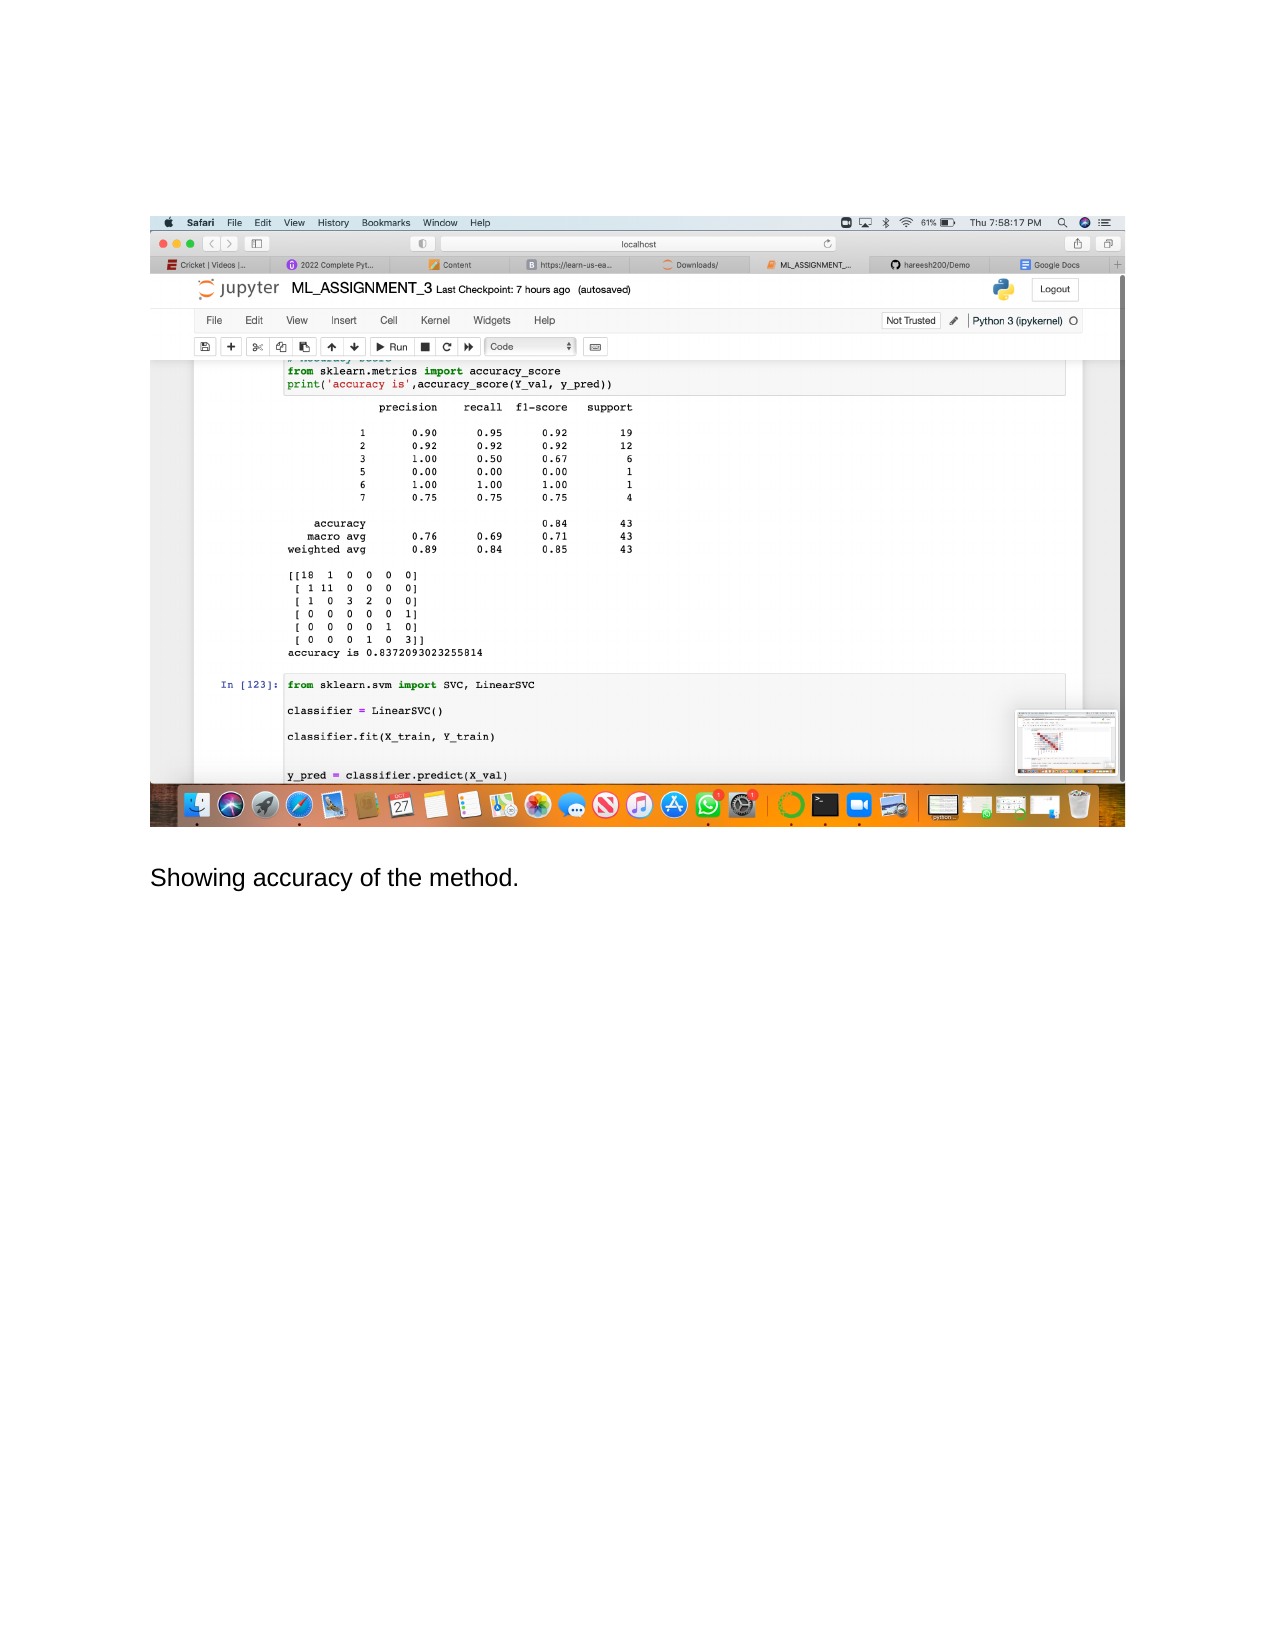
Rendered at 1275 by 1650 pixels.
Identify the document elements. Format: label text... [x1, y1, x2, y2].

text Showing accuracy of the method. [150, 863, 1125, 892]
picture [150, 216, 1125, 827]
